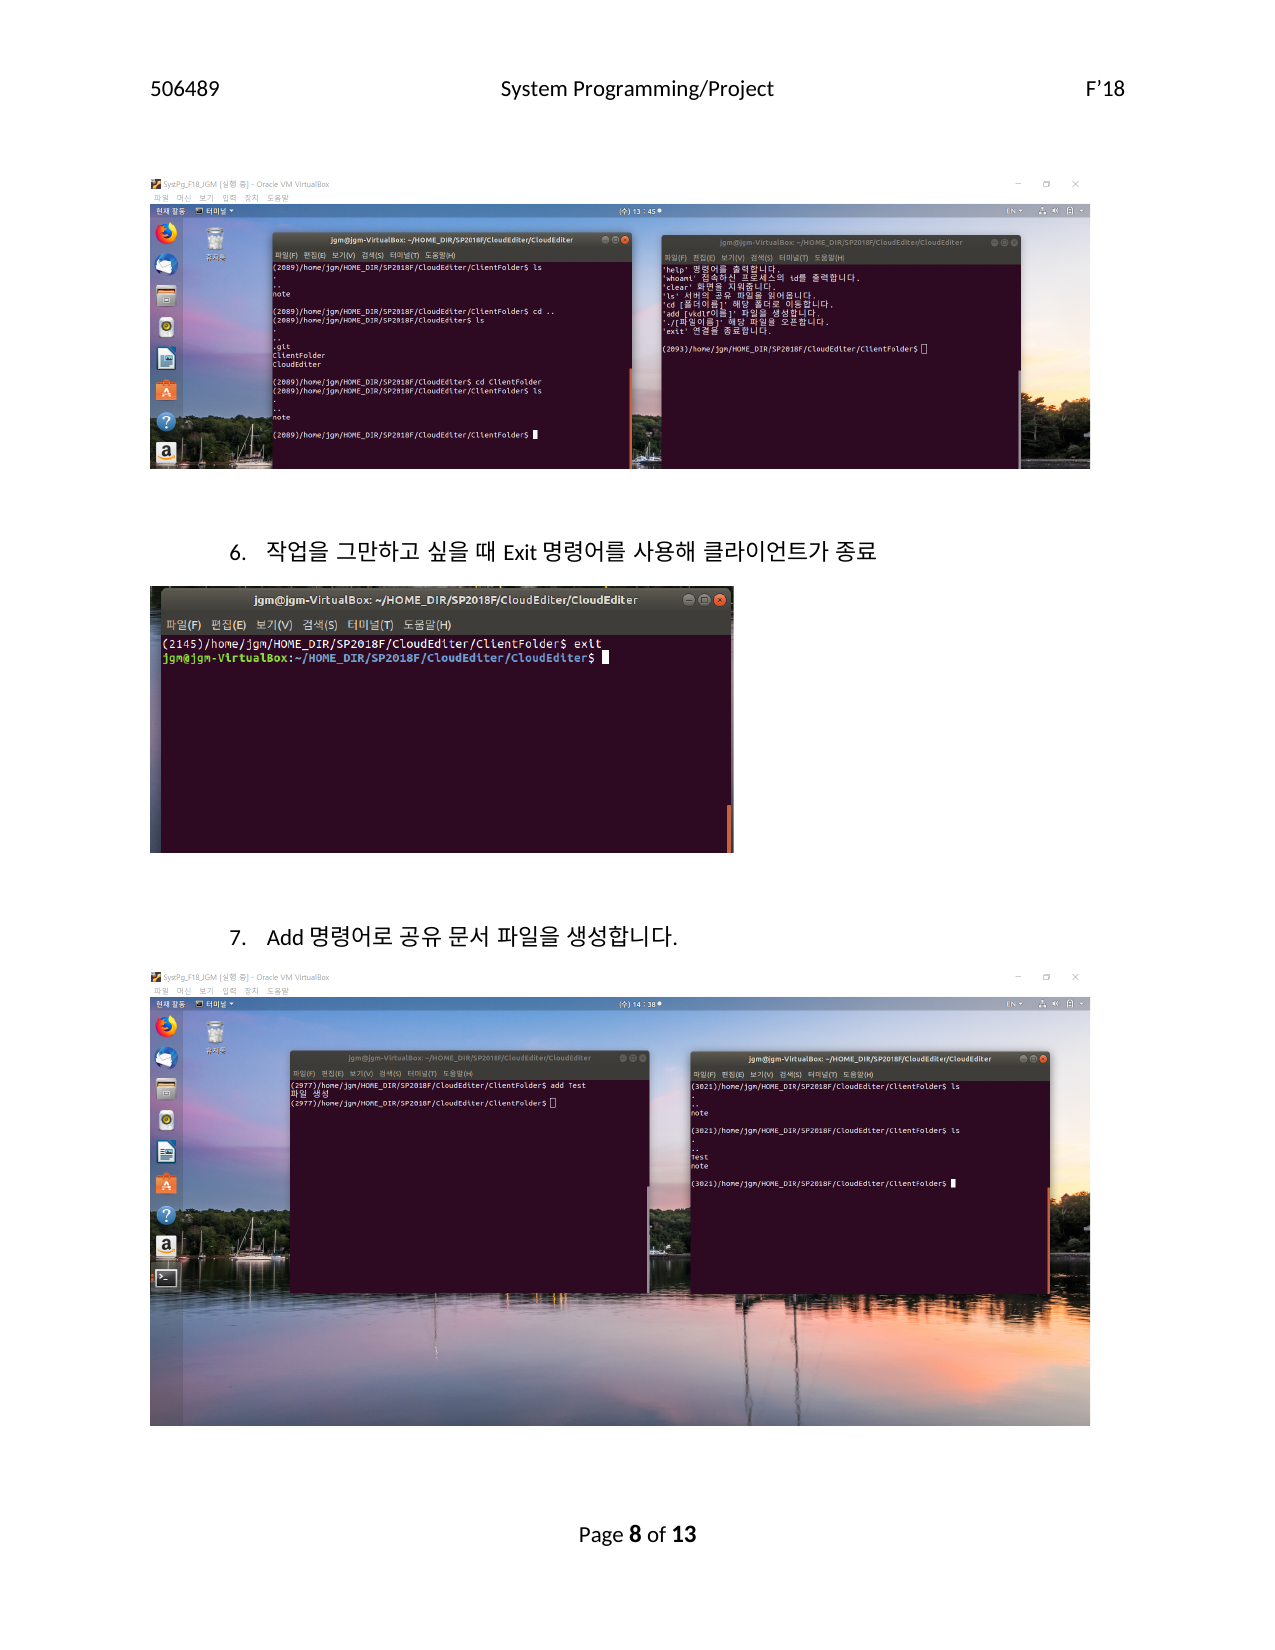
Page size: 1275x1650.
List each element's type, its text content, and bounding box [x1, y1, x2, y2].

list 작업을 그만하고 싶을 때 Exit 명령어를 사용해 클라이언트가 종료 [229, 534, 1125, 567]
picture [150, 971, 1091, 1426]
picture [150, 586, 734, 853]
picture [150, 177, 1091, 469]
list Add 명령어로 공유 문서 파일을 생성합니다. [229, 918, 1125, 952]
